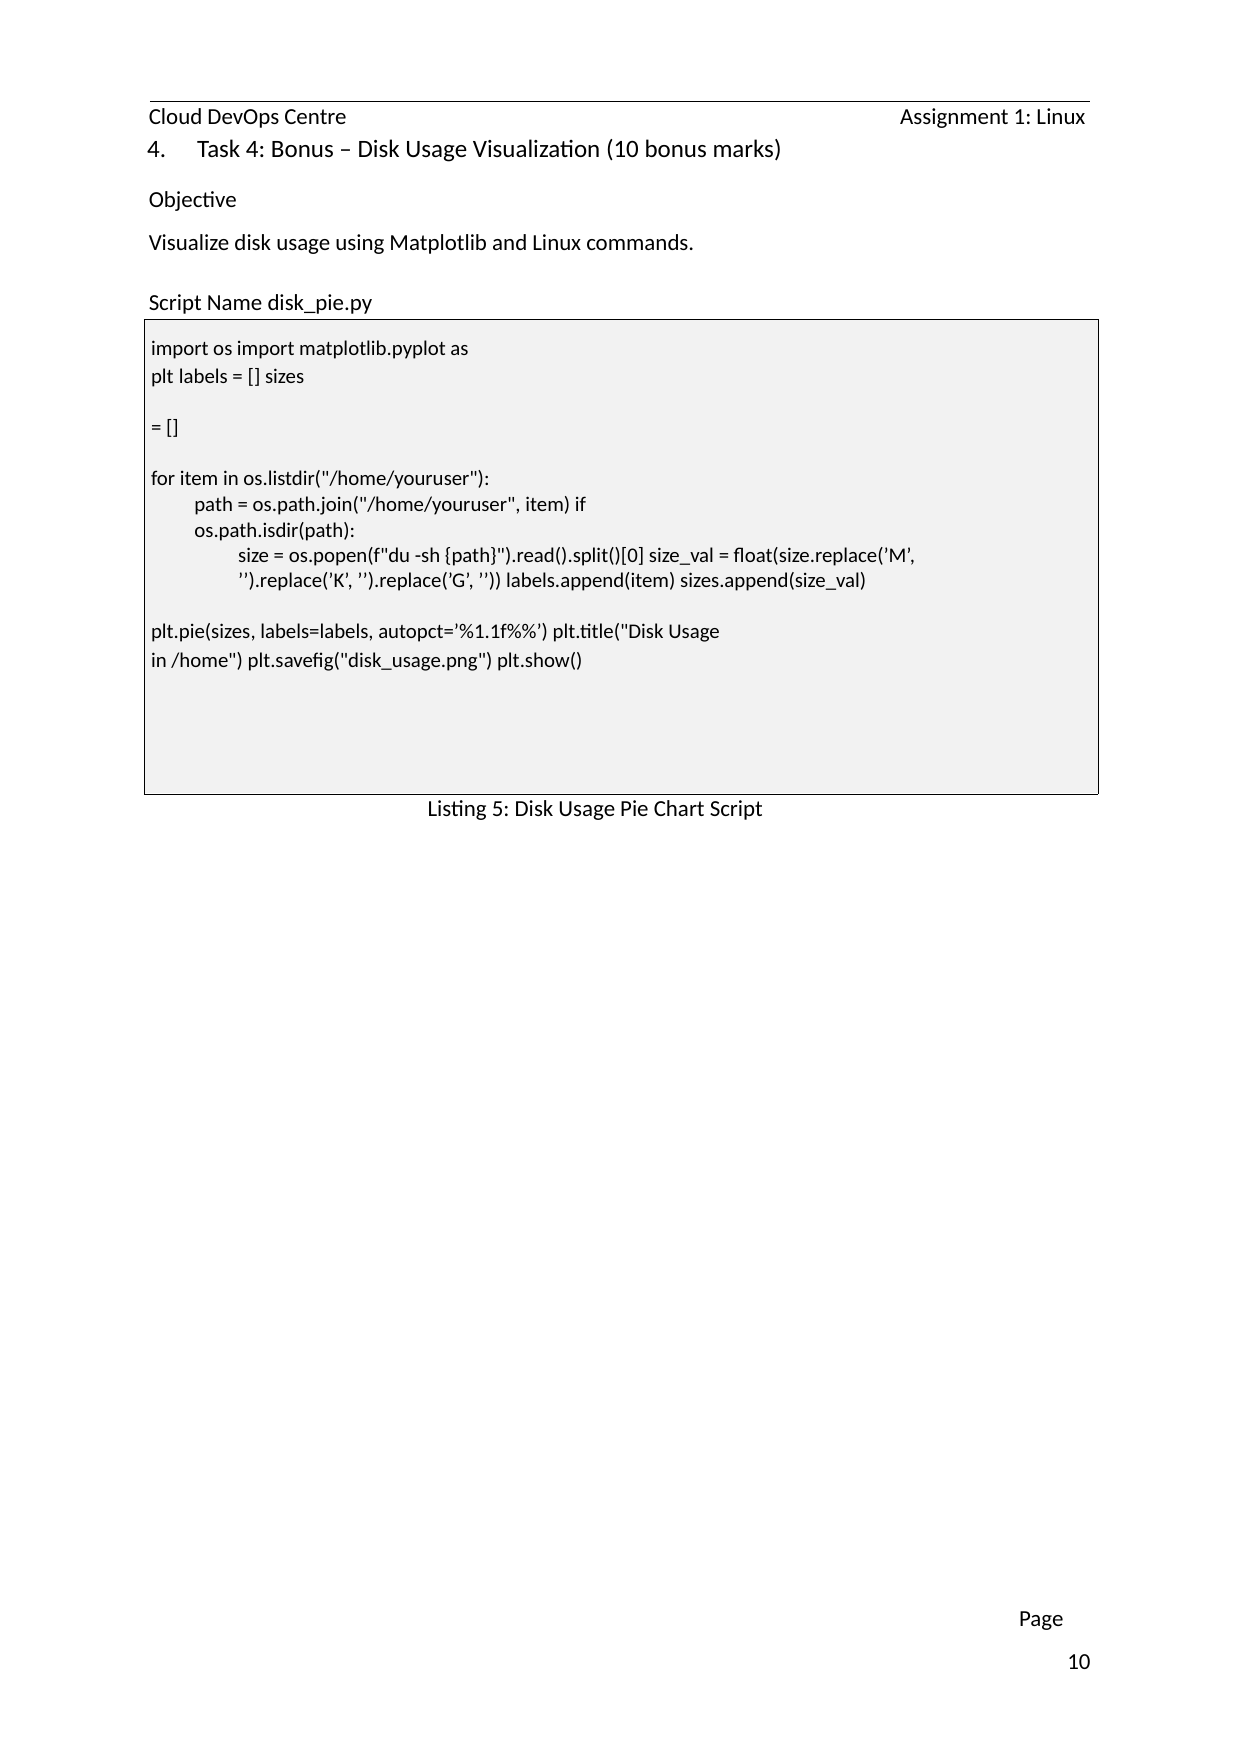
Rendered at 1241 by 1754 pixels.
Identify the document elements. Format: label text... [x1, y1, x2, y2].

subtitle Task 4: Bonus – Disk Usage Visualization (10 bonus marks) [147, 133, 1089, 163]
text Objective [148, 185, 1089, 213]
text Visualize disk usage using Matplotlib and Linux commands. [148, 228, 1089, 256]
text Script Name disk_pie.py [148, 288, 372, 317]
text Page [148, 1604, 1063, 1632]
text Listing 5: Disk Usage Pie Chart Script [148, 795, 1042, 822]
table_header import os import matplotlib.pyplot as plt labels = [] sizes = [] for item in os.listdir("/home/youruser"): path = os.path.join("/home/youruser", item) if os.path.isdir(path): size = os.popen(f"du -sh {path}").read().split()[0] size_val = float(size.replace(’M’, ’’).replace(’K’, ’’).replace(’G’, ’’)) labels.append(item) sizes.append(size_val) plt.pie(sizes, labels=labels, autopct=’%1.1f%%’) plt.title("Disk Usage in /home") plt.savefig("disk_usage.png") plt.show() [145, 320, 1098, 793]
